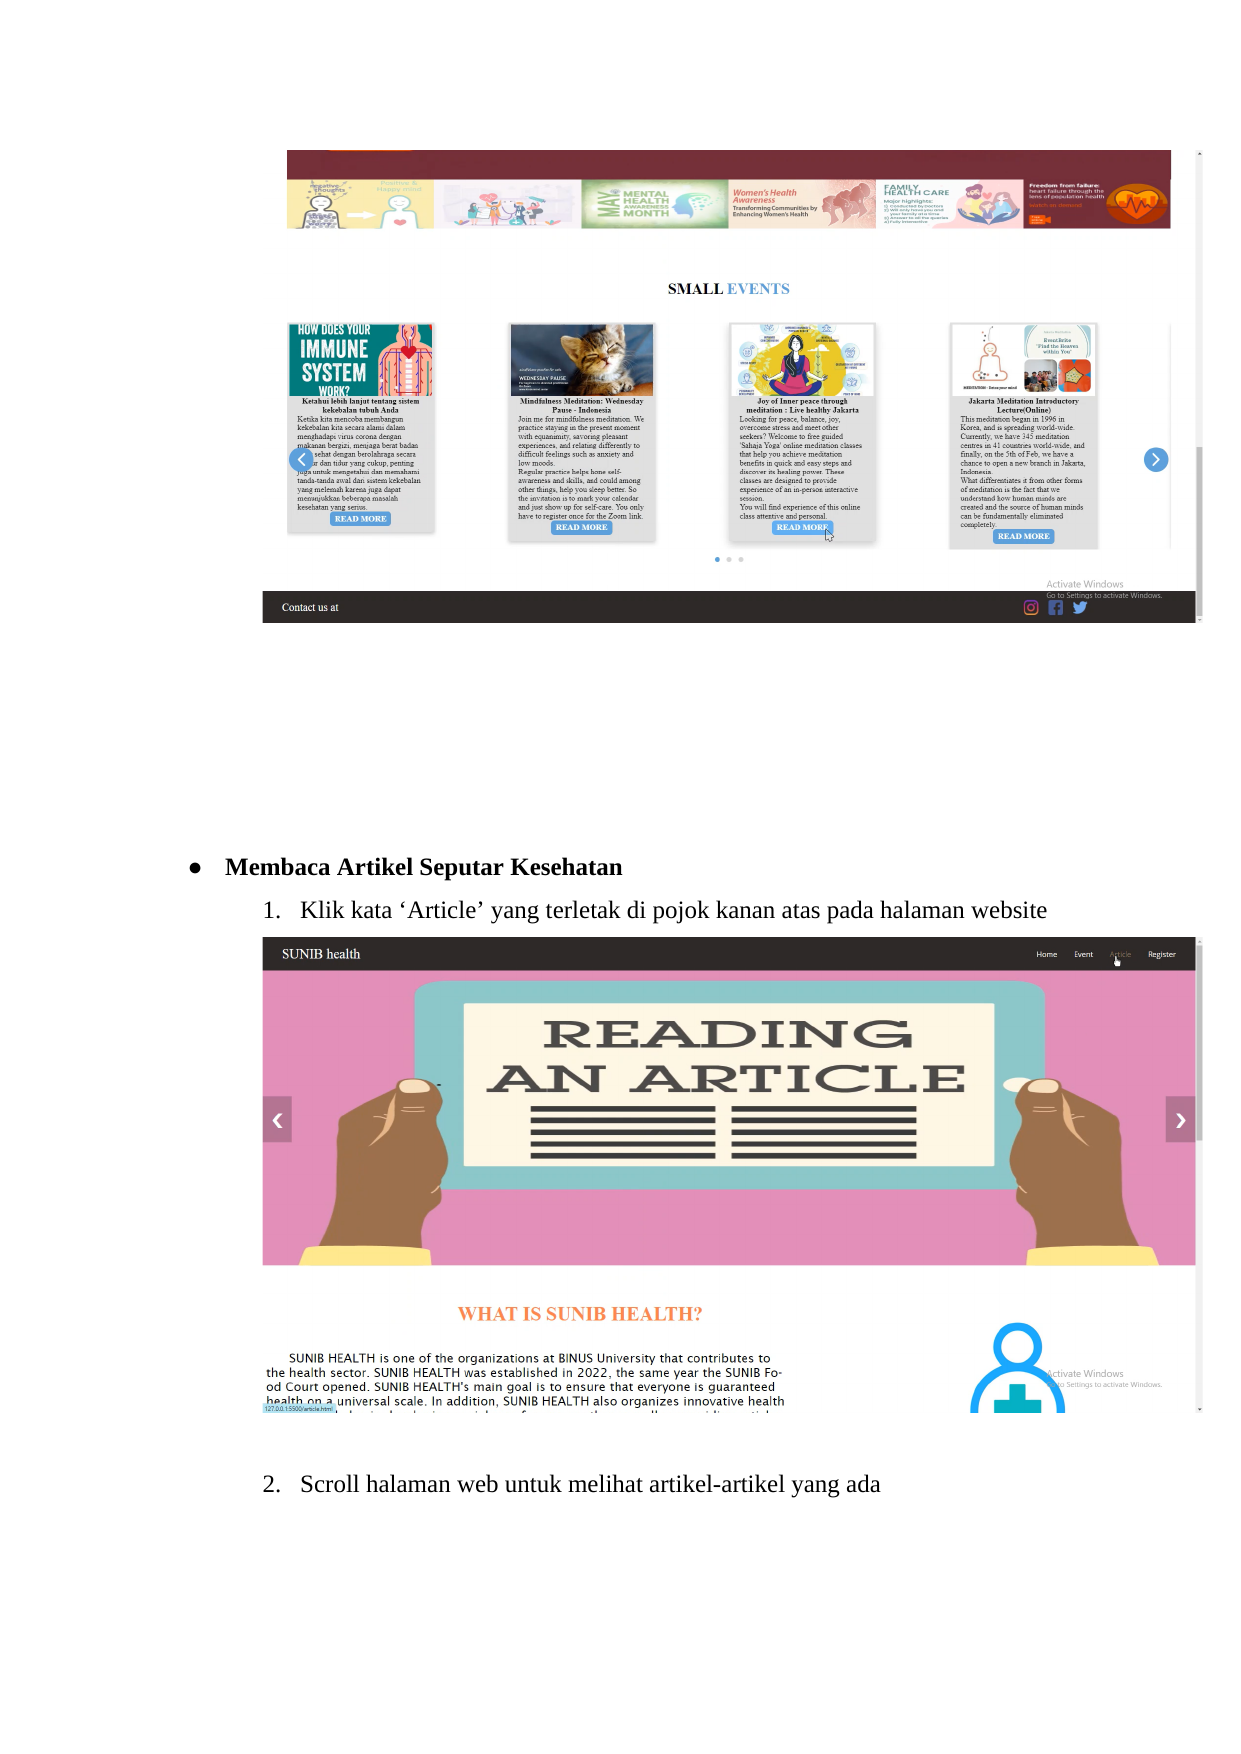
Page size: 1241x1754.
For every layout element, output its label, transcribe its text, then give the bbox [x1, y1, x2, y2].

list Membaca Artikel Seputar Kesehatan [187, 852, 1090, 880]
picture [262, 150, 1203, 623]
list Scroll halaman web untuk melihat artikel-artikel yang ada [262, 1469, 1090, 1498]
picture [262, 937, 1203, 1413]
list Klik kata ‘Article’ yang terletak di pojok kanan atas pada halaman website [262, 895, 1090, 923]
